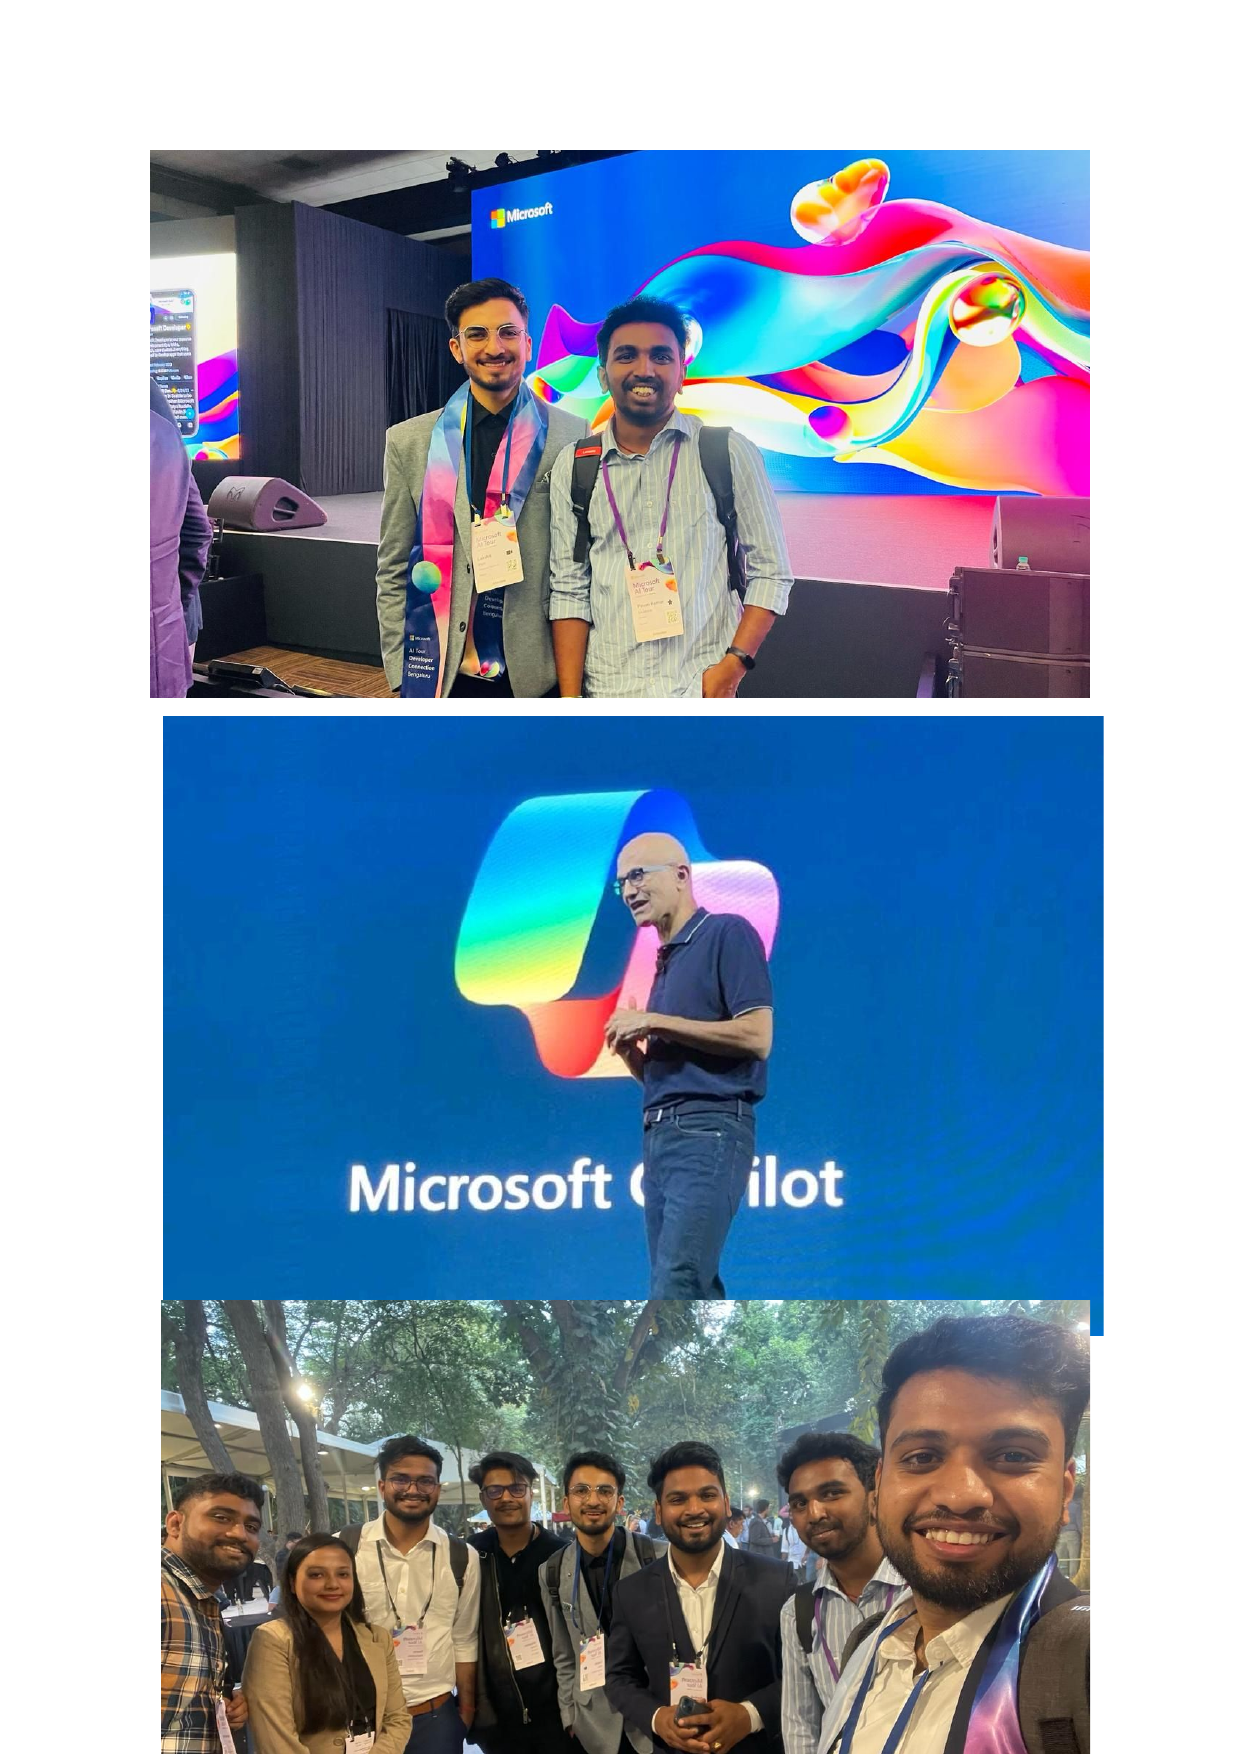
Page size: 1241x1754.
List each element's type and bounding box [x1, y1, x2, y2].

picture [161, 716, 1104, 1754]
picture [150, 150, 1090, 698]
